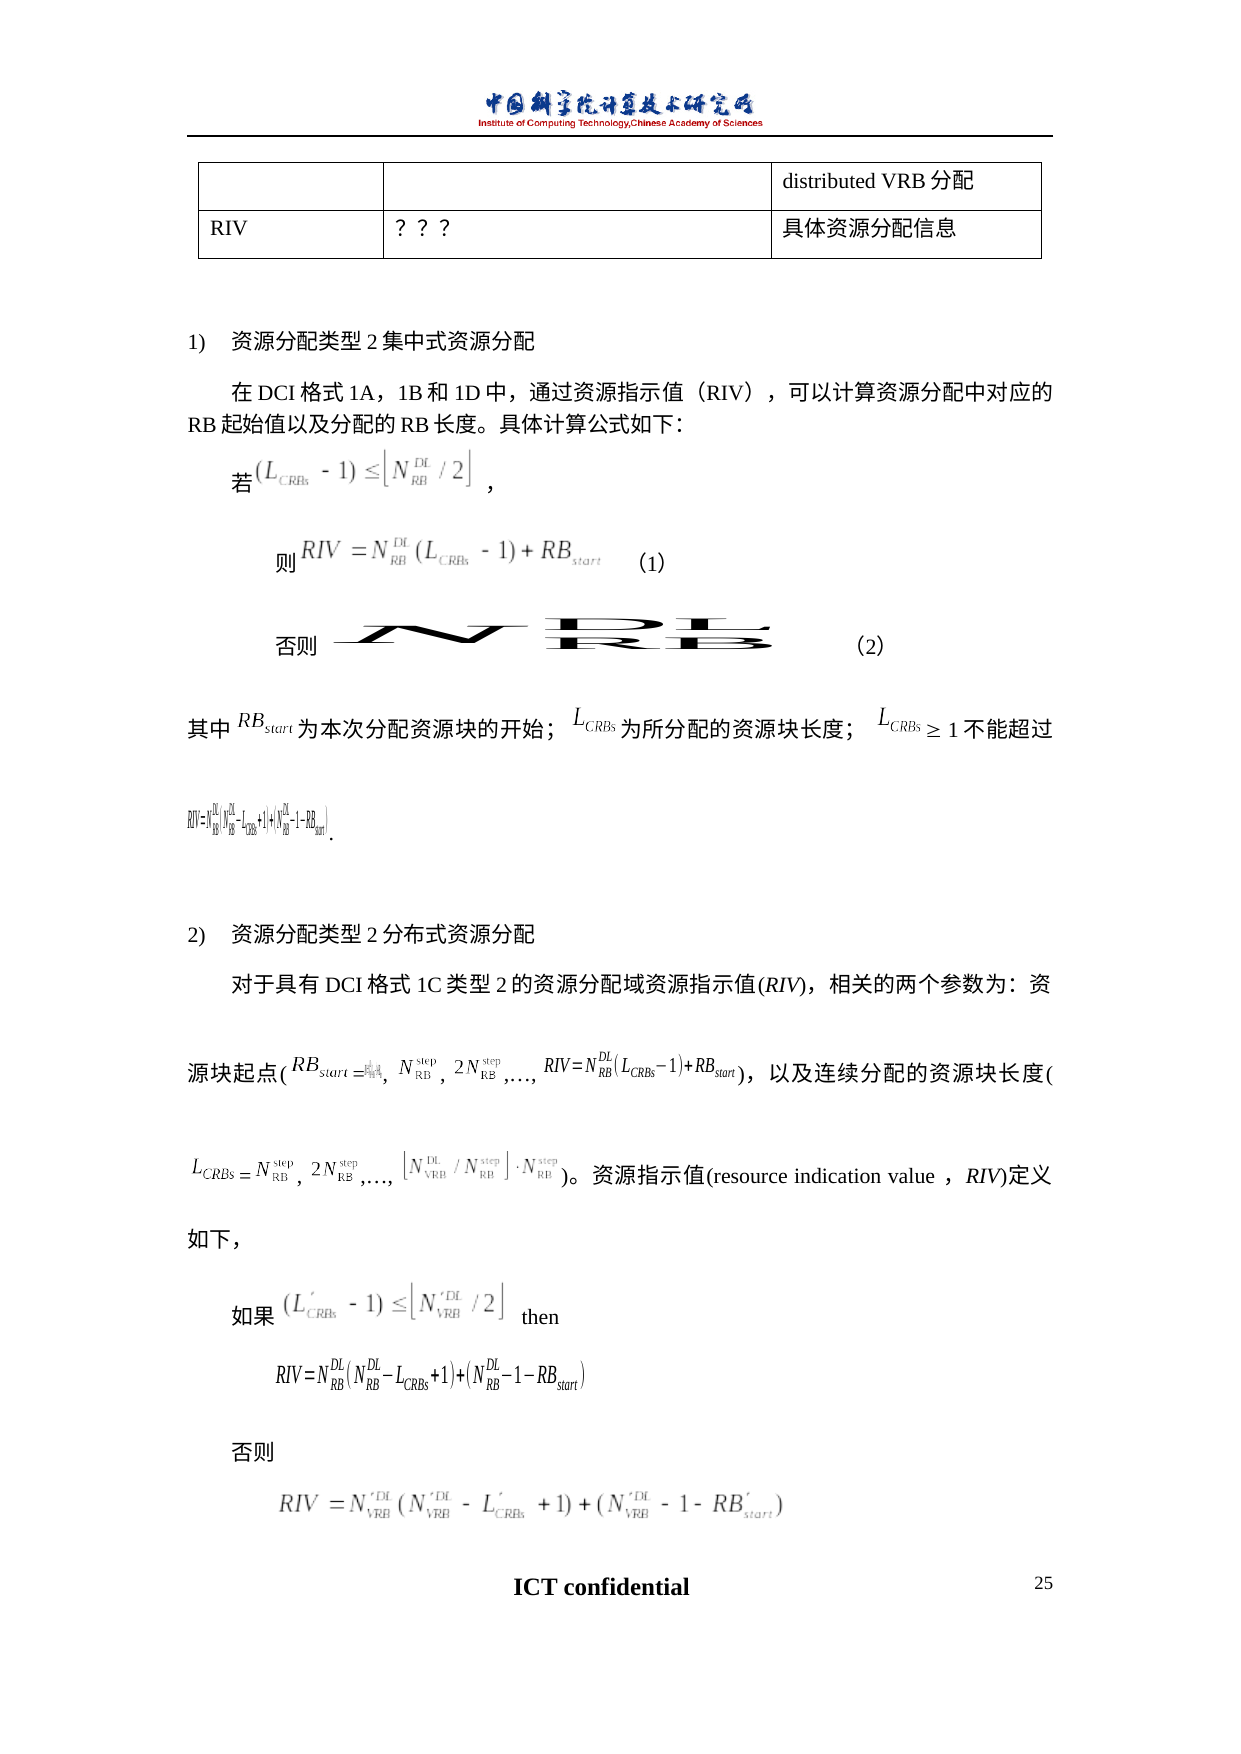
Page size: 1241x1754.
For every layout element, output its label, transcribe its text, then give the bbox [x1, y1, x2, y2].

text 则 （1） [231, 522, 1053, 587]
text 在DCI格式1A，1B和1D中，通过资源指示值（RIV），可以计算资源分配中对应的RB起始值以及分配的RB长度。具体计算公式如下： [187, 374, 1053, 439]
text 否则 （2） [231, 605, 1053, 670]
list 资源分配类型2分布式资源分配 [187, 916, 1053, 949]
text 如果 then [187, 1272, 1053, 1337]
text 否则 [187, 1434, 1053, 1467]
table_cell 具体资源分配信息 [772, 211, 1041, 258]
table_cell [199, 163, 383, 210]
list 资源分配类型2集中式资源分配 [187, 324, 1053, 356]
text 对于具有DCI格式1C类型2的资源分配域资源指示值(RIV)，相关的两个参数为：资源块起点(=, , ,…, )，以及连续分配的资源块长度(=, ,…, )。资源指示值(resource indication value ，RIV)定义如下， [187, 967, 1053, 1254]
picture [476, 88, 764, 134]
text 若， [187, 439, 1053, 504]
table_cell RIV [199, 211, 383, 258]
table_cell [772, 163, 1041, 210]
table_cell ？？？ [384, 211, 771, 258]
table_cell 1 [384, 163, 771, 210]
text 其中为本次分配资源块的开始；为所分配的资源块长度； 1不能超过. [187, 688, 1053, 855]
